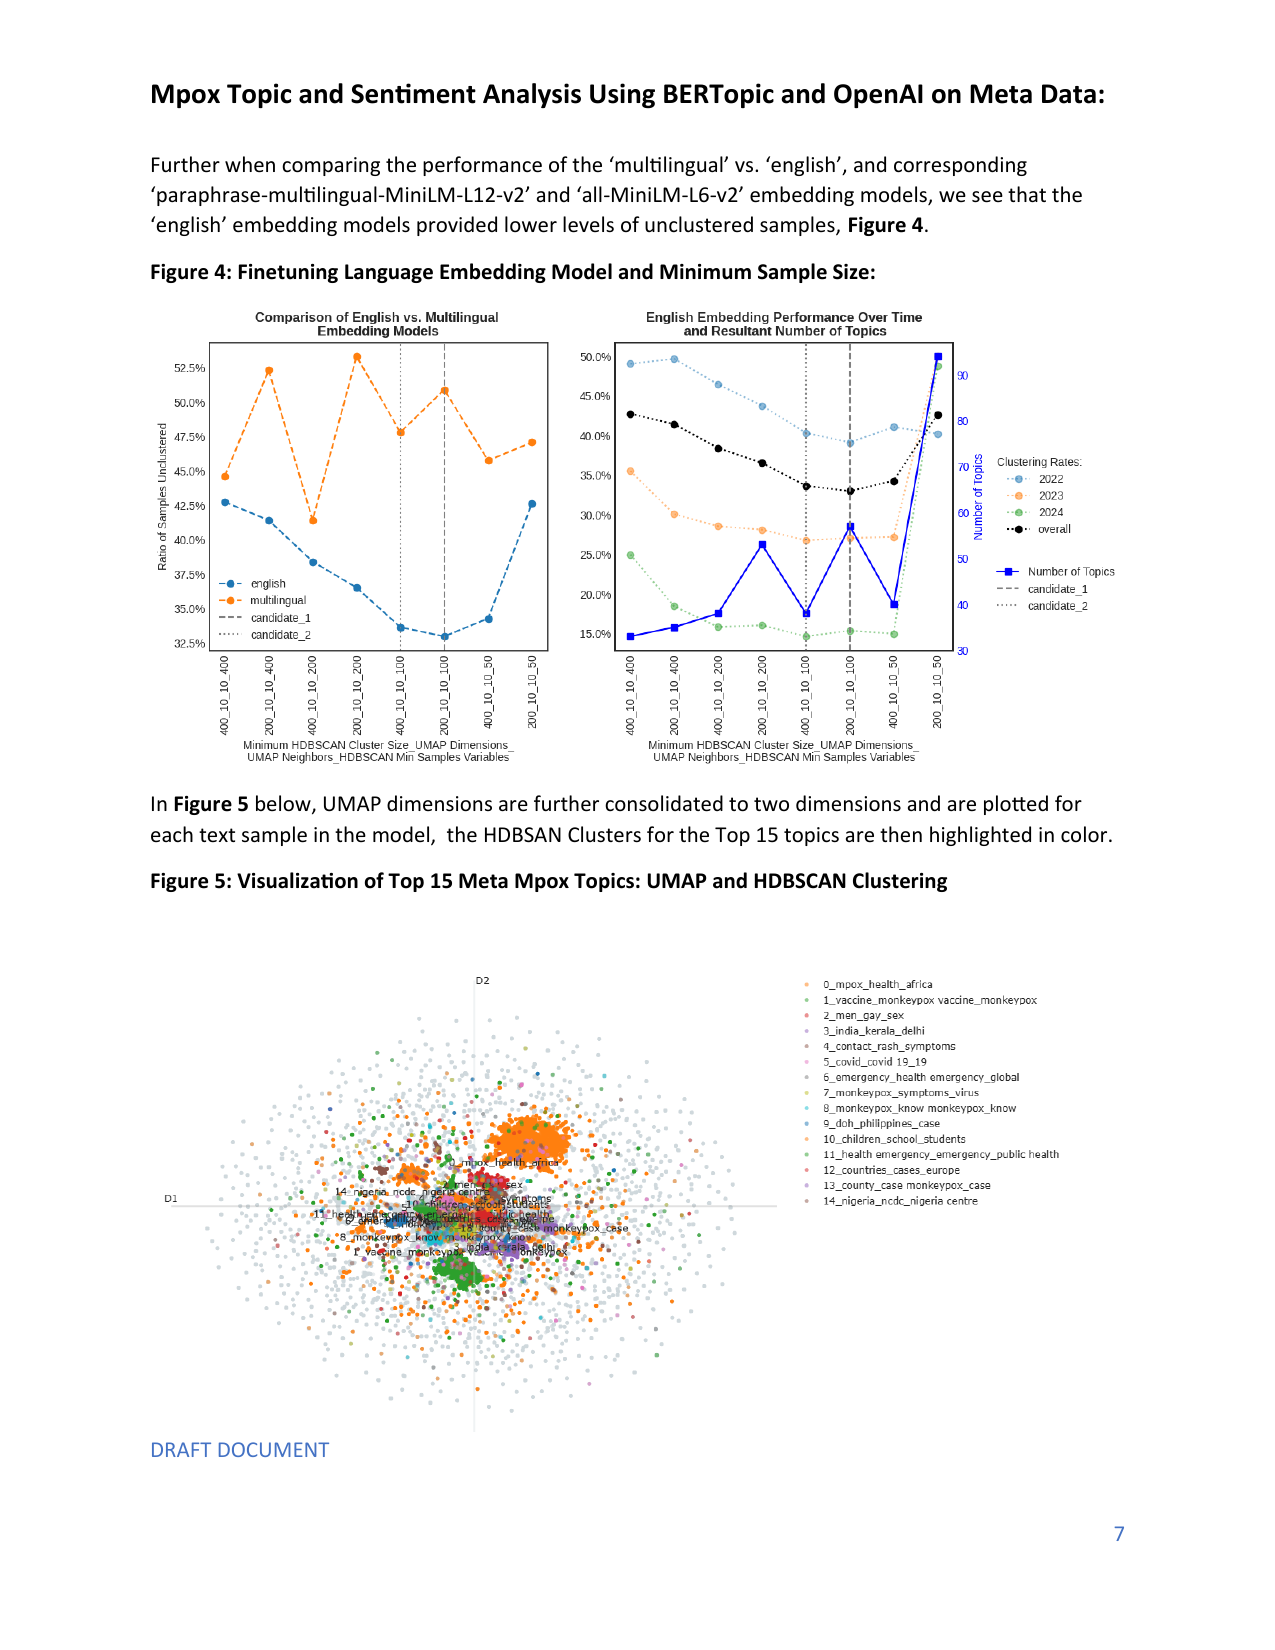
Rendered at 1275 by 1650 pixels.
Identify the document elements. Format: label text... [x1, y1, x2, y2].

text Further when comparing the performance of the ‘multilingual’ vs. ‘english’, and corresponding ‘paraphrase-multilingual-MiniLM-L12-v2’ and ‘all-MiniLM-L6-v2’ embedding models, we see that the ‘english’ embedding models provided lower levels of unclustered samples, Figure 4. [150, 150, 1125, 238]
text Figure 4: Finetuning Language Embedding Model and Minimum Sample Size: [150, 257, 1125, 285]
picture [150, 304, 1125, 771]
picture [150, 960, 1060, 1432]
text Figure 5: Visualization of Top 15 Meta Mpox Topics: UMAP and HDBSCAN Clustering [150, 867, 1125, 894]
text In Figure 5 below, UMAP dimensions are further consolidated to two dimensions and are plotted for each text sample in the model, the HDBSAN Clusters for the Top 15 topics are then highlighted in color. [150, 789, 1125, 848]
